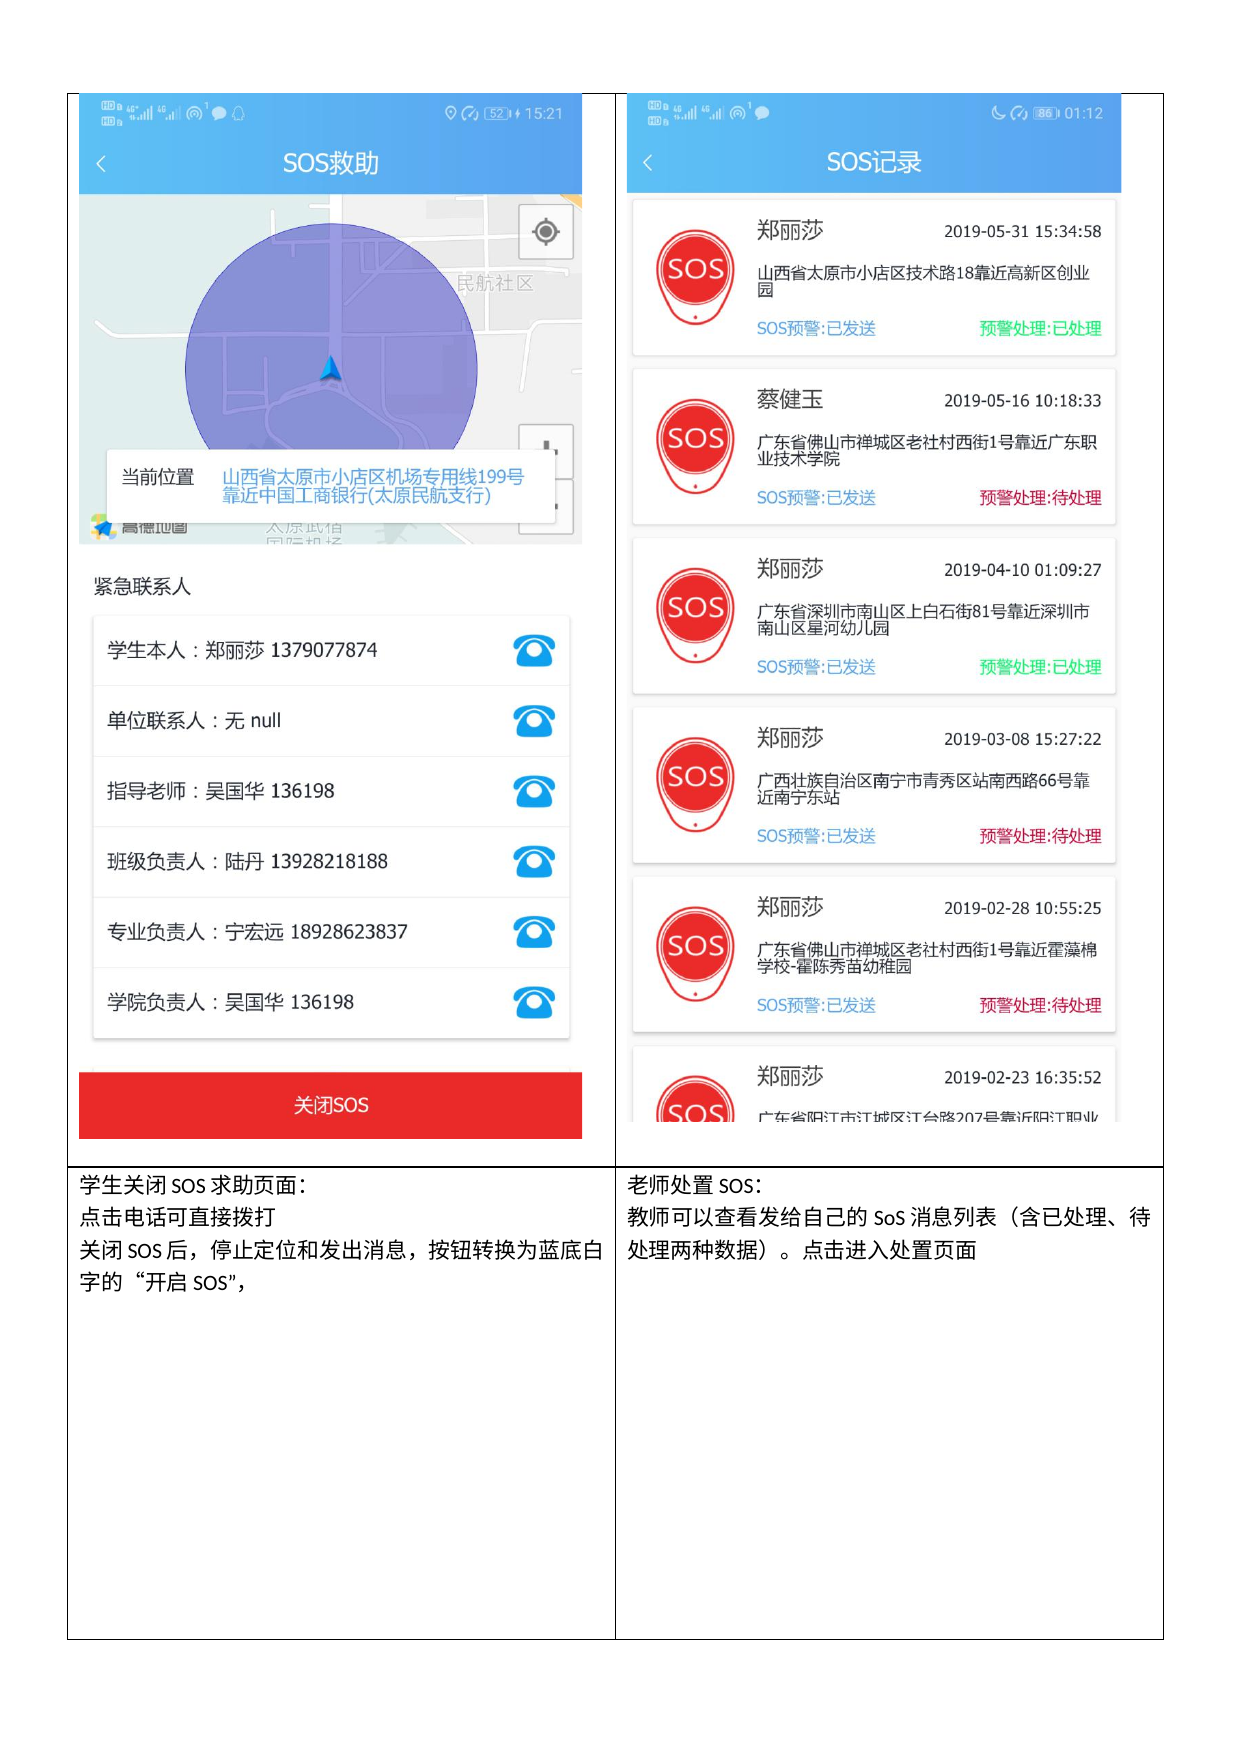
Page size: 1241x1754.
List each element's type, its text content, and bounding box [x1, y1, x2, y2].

picture [79, 93, 583, 1139]
table_cell [616, 94, 1163, 1166]
table_cell [68, 94, 615, 1166]
table_cell 学生关闭SOS求助页面： 点击电话可直接拨打 关闭SOS后，停止定位和发出消息，按钮转换为蓝底白字的“开启SOS”， [68, 1168, 615, 1639]
table_cell 老师处置SOS： 教师可以查看发给自己的SoS消息列表（含已处理、待处理两种数据）。点击进入处置页面 [616, 1168, 1163, 1639]
picture [626, 93, 1122, 1122]
